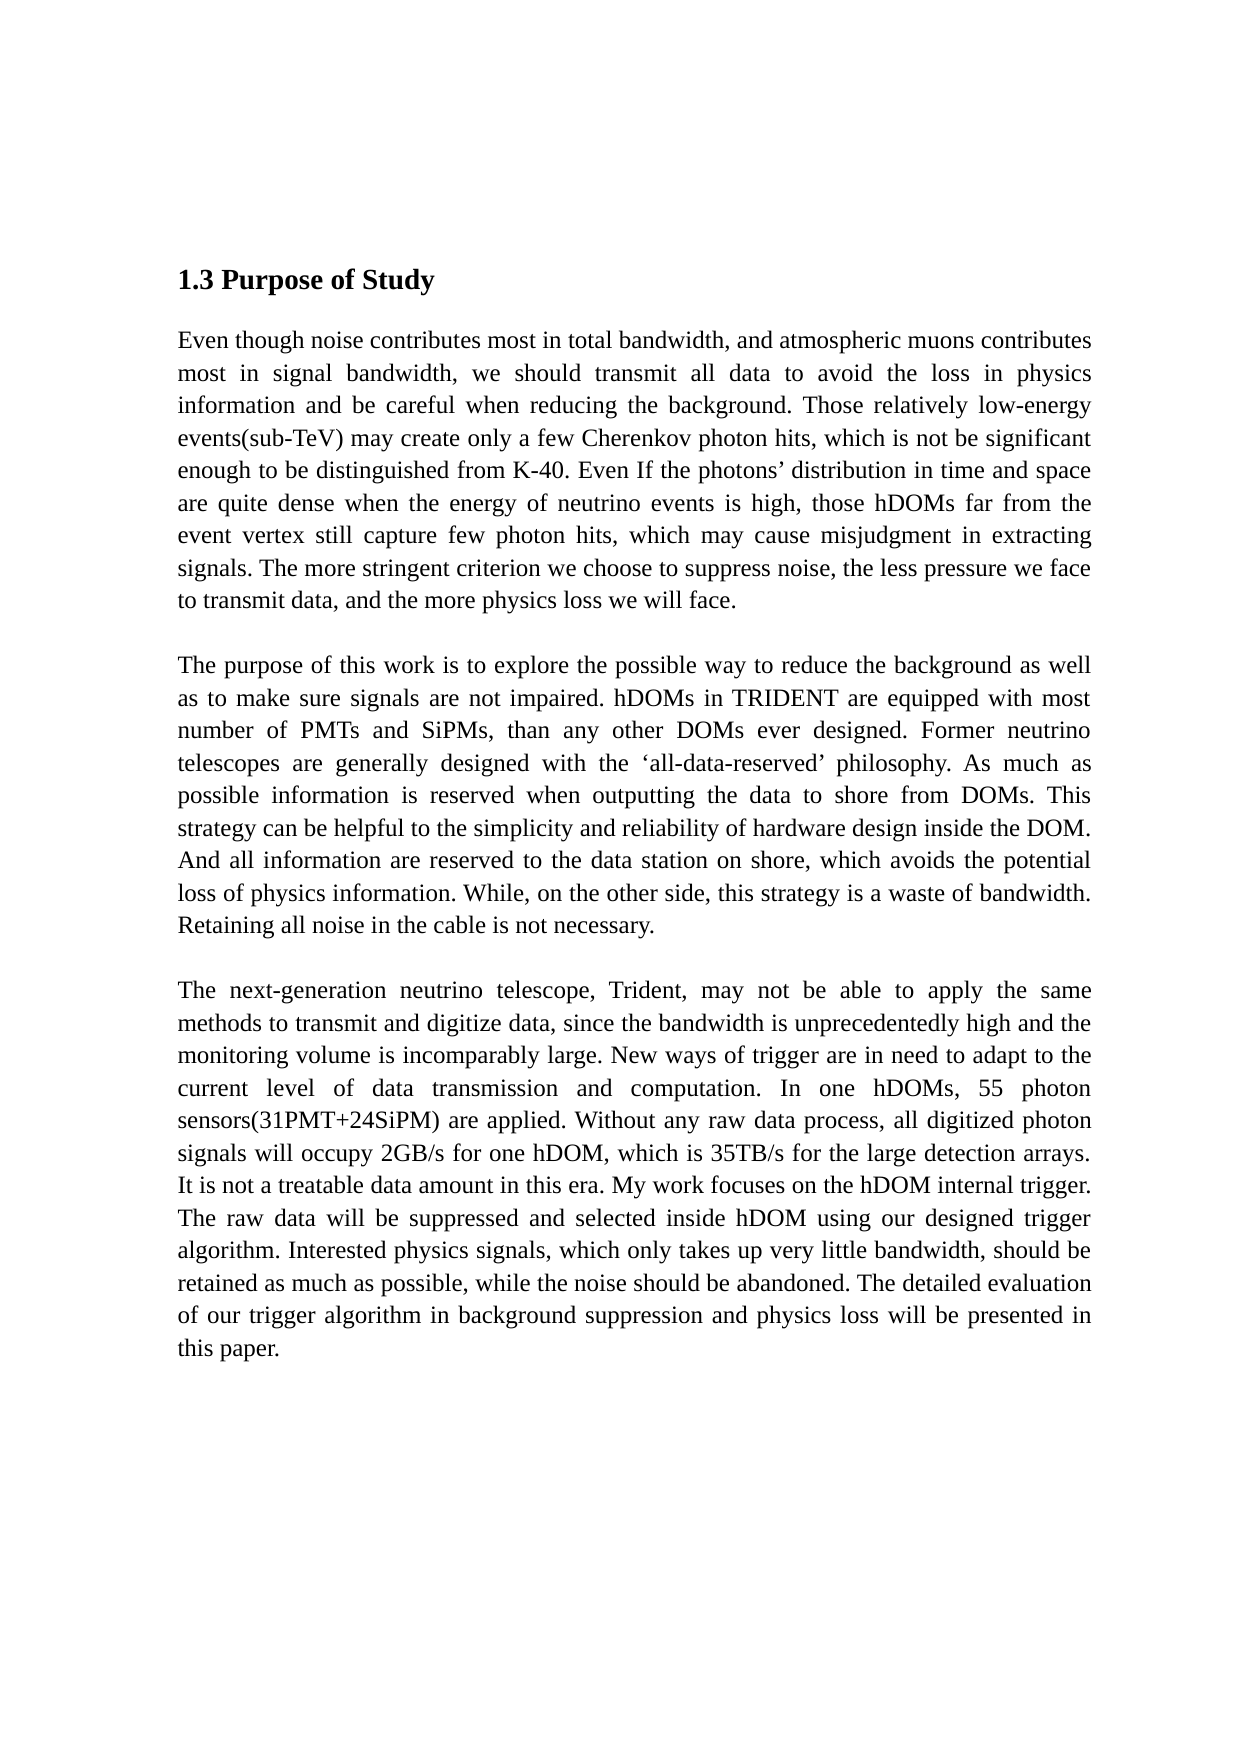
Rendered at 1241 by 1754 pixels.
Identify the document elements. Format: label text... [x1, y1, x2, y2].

subtitle 1.3 Purpose of Study [177, 246, 1092, 311]
text The next-generation neutrino telescope, Trident, may not be able to apply the same methods to transmit and digitize data, since the bandwidth is unprecedentedly high and the monitoring volume is incomparably large. New ways of trigger are in need to adapt to the current level of data transmission and computation. In one hDOMs, 55 photon sensors(31PMT+24SiPM) are applied. Without any raw data process, all digitized photon signals will occupy 2GB/s for one hDOM, which is 35TB/s for the large detection arrays. It is not a treatable data amount in this era. My work focuses on the hDOM internal trigger. The raw data will be suppressed and selected inside hDOM using our designed trigger algorithm. Interested physics signals, which only takes up very little bandwidth, should be retained as much as possible, while the noise should be abandoned. The detailed evaluation of our trigger algorithm in background suppression and physics loss will be presented in this paper. [177, 974, 1092, 1364]
text Even though noise contributes most in total bandwidth, and atmospheric muons contributes most in signal bandwidth, we should transmit all data to avoid the loss in physics information and be careful when reducing the background. Those relatively low-energy events(sub-TeV) may create only a few Cherenkov photon hits, which is not be significant enough to be distinguished from K-40. Even If the photons’ distribution in time and space are quite dense when the energy of neutrino events is high, those hDOMs far from the event vertex still capture few photon hits, which may cause misjudgment in extracting signals. The more stringent criterion we choose to suppress noise, the less pressure we face to transmit data, and the more physics loss we will face. [177, 324, 1092, 616]
text The purpose of this work is to explore the possible way to reduce the background as well as to make sure signals are not impaired. hDOMs in TRIDENT are equipped with most number of PMTs and SiPMs, than any other DOMs ever designed. Former neutrino telescopes are generally designed with the ‘all-data-reserved’ philosophy. As much as possible information is reserved when outputting the data to shore from DOMs. This strategy can be helpful to the simplicity and reliability of hardware design inside the DOM. And all information are reserved to the data station on shore, which avoids the potential loss of physics information. While, on the other side, this strategy is a waste of bandwidth. Retaining all noise in the cable is not necessary. [177, 649, 1092, 941]
